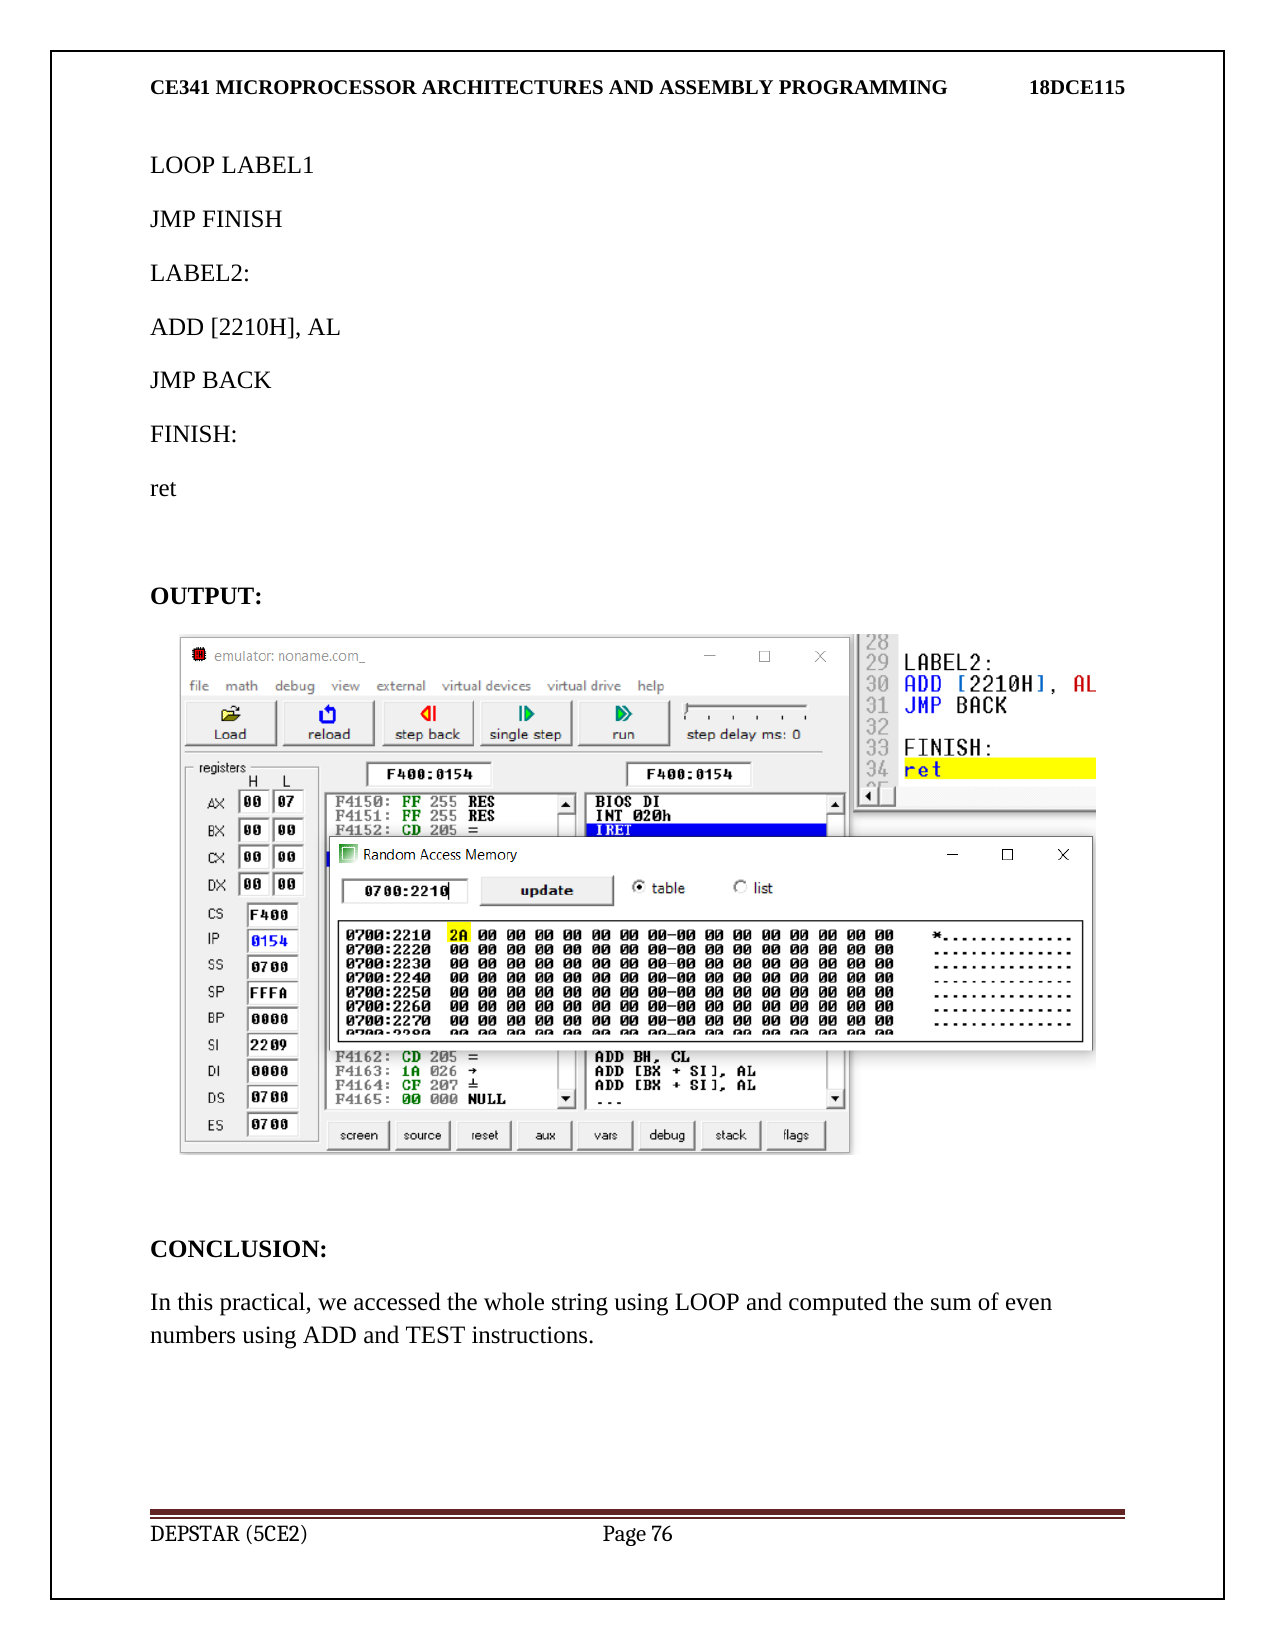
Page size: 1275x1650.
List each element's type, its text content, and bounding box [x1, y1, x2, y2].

text JMP BACK [150, 365, 1125, 394]
text JMP FINISH [150, 204, 1125, 233]
text LOOP LABEL1 [150, 150, 1125, 179]
picture [179, 634, 1096, 1155]
text ret [150, 473, 1125, 502]
text CONCLUSION: [150, 1234, 1125, 1262]
text FINISH: [150, 419, 1125, 448]
text ADD [2210H], AL [150, 312, 1125, 340]
text OUTPUT: [150, 581, 1125, 609]
text LABEL2: [150, 258, 1125, 286]
text In this practical, we accessed the whole string using LOOP and computed the sum of even numbers using ADD and TEST instructions. [150, 1287, 1125, 1349]
